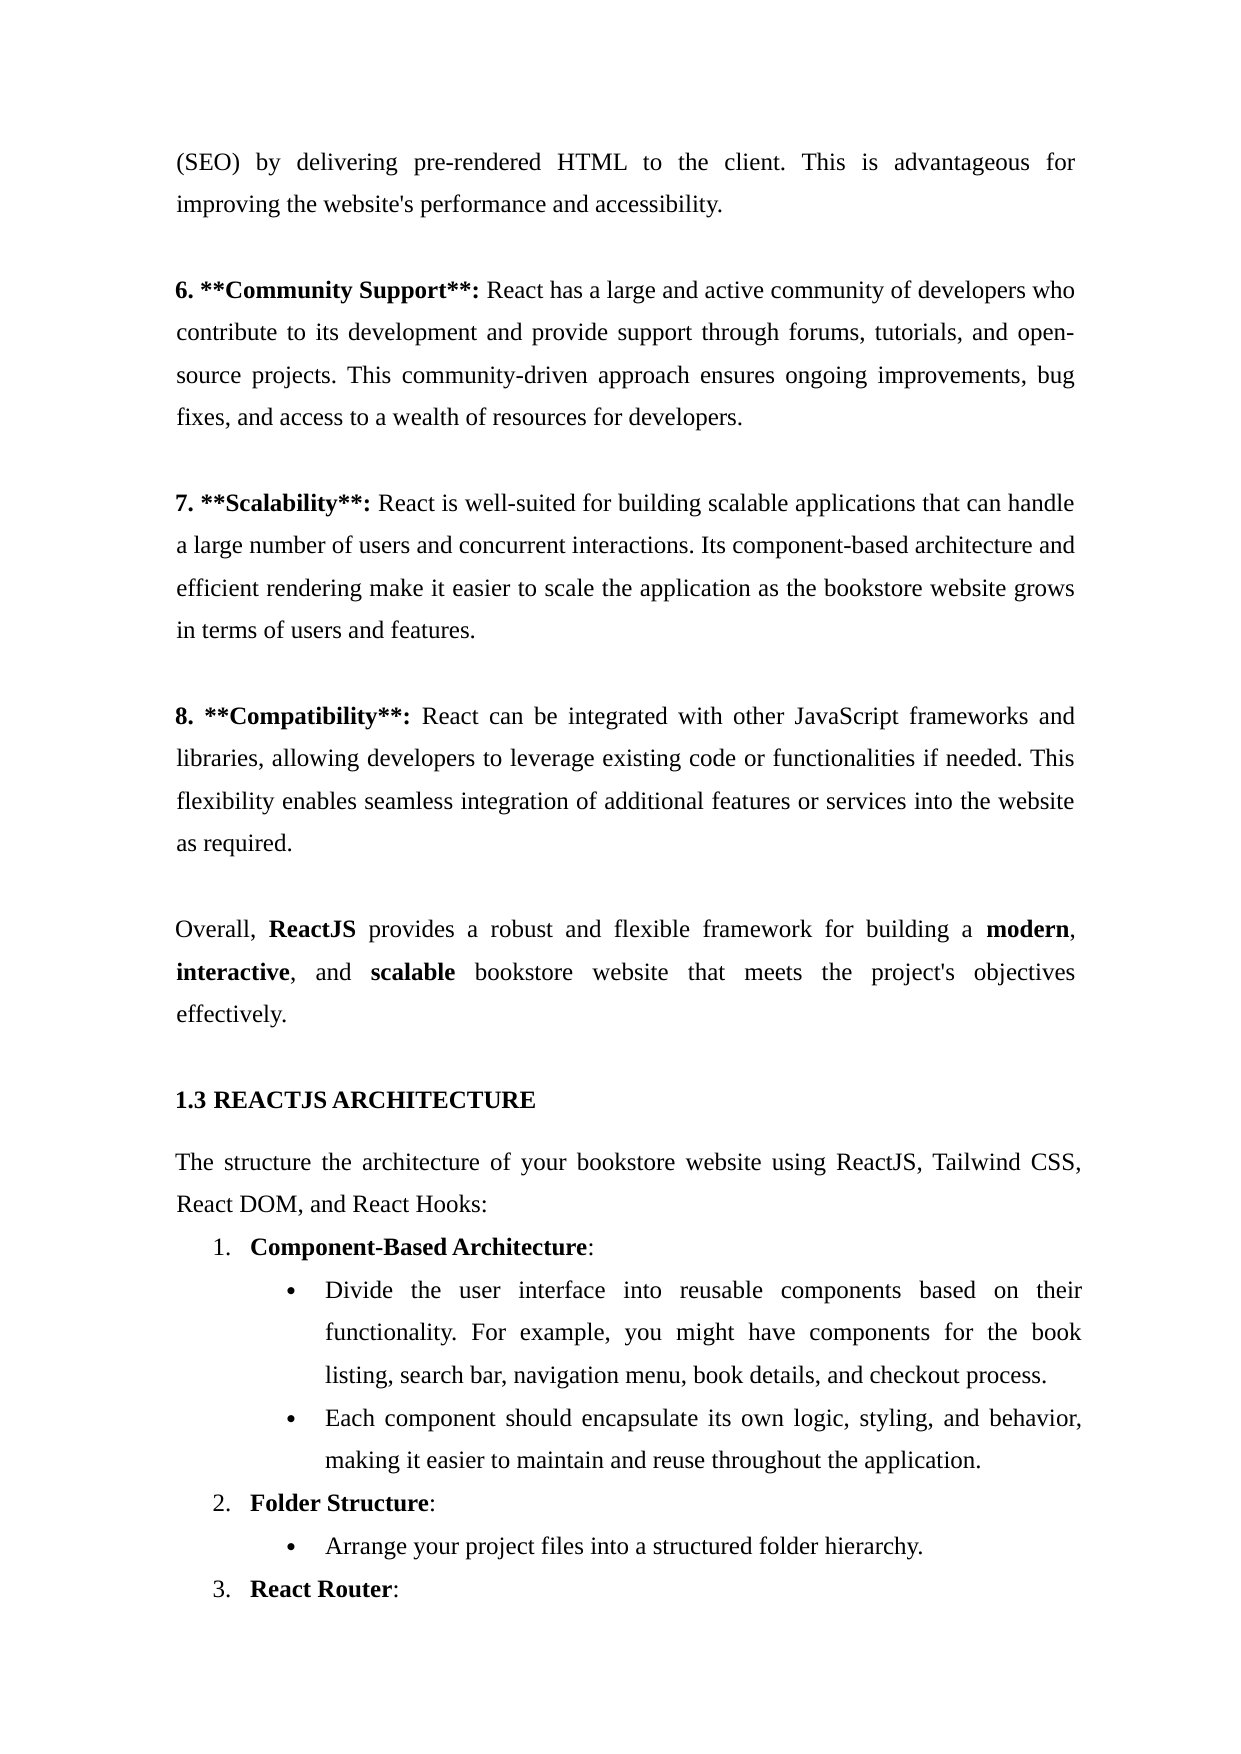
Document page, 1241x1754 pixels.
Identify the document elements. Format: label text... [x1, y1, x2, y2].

list Each component should encapsulate its own logic, styling, and behavior, making it easier to maintain and reuse throughout the application. [287, 1403, 1083, 1474]
text 7. **Scalability**: React is well-suited for building scalable applications that can handle a large number of users and concurrent interactions. Its component-based architecture and efficient rendering make it easier to scale the application as the bookstore website grows in terms of users and features. [175, 488, 1076, 644]
text 6. **Community Support**: React has a large and active community of developers who contribute to its development and provide support through forums, tutorials, and open-source projects. This community-driven approach ensures ongoing improvements, bug fixes, and access to a wealth of resources for developers. [175, 275, 1076, 431]
list Folder Structure: [212, 1488, 1083, 1517]
text Overall, ReactJS provides a robust and flexible framework for building a modern, interactive, and scalable bookstore website that meets the project's objectives effectively. [175, 914, 1076, 1028]
text 8. **Compatibility**: React can be integrated with other JavaScript frameworks and libraries, allowing developers to leverage existing code or functionalities if needed. This flexibility enables seamless integration of additional features or services into the website as required. [175, 701, 1076, 857]
list React Router: [212, 1574, 1083, 1602]
text The structure the architecture of your bookstore website using ReactJS, Tailwind CSS, React DOM, and React Hooks: [175, 1147, 1083, 1218]
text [175, 147, 1076, 218]
list Arrange your project files into a structured folder hierarchy. [287, 1531, 1083, 1560]
text 1.3 REACTJS ARCHITECTURE [175, 1085, 1091, 1113]
list Component-Based Architecture: [212, 1232, 1083, 1261]
list Divide the user interface into reusable components based on their functionality. For example, you might have components for the book listing, search bar, navigation menu, book details, and checkout process. [287, 1275, 1083, 1389]
